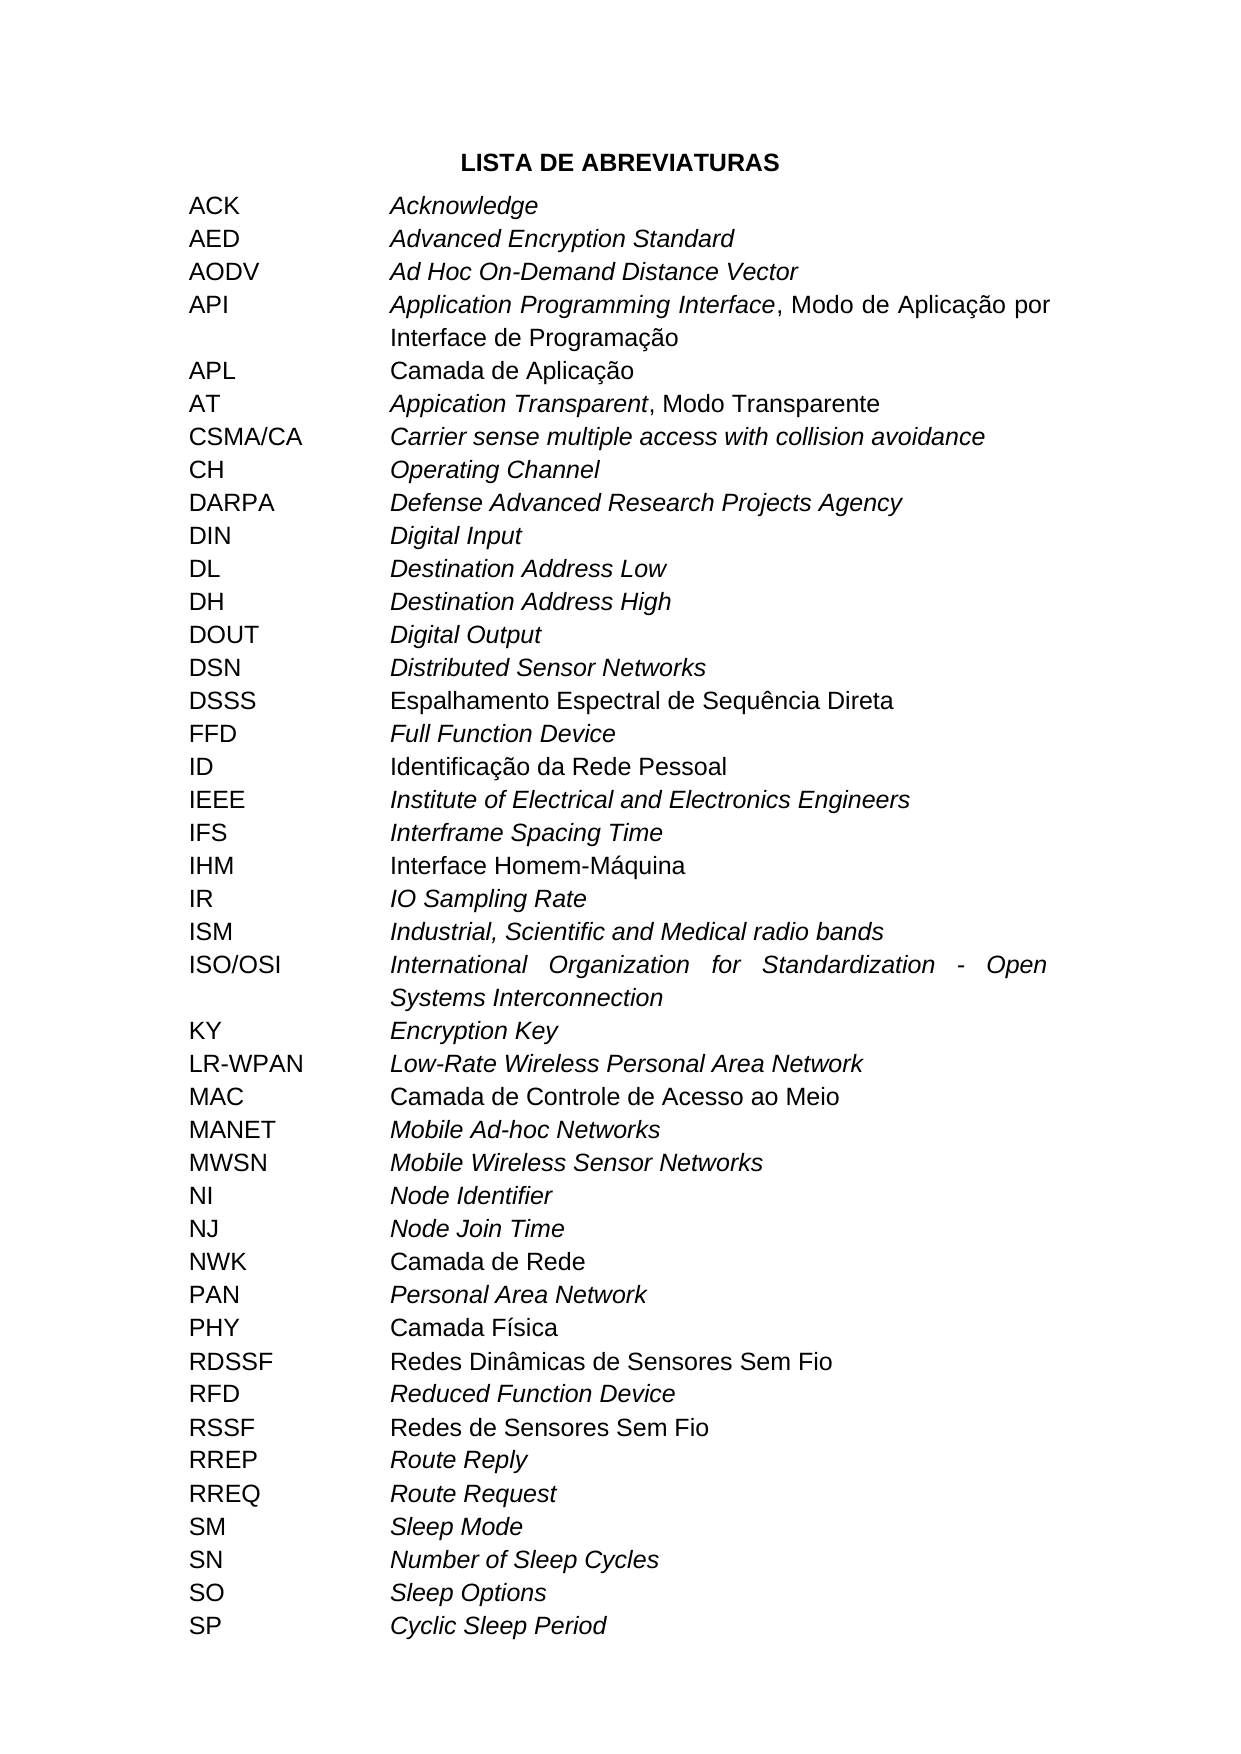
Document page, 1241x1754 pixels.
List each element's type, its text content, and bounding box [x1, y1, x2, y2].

table_cell LR-WPAN [177, 1049, 378, 1082]
table_cell Digital Input [379, 521, 1062, 554]
table_cell AT [177, 389, 378, 422]
table_cell Defense Advanced Research Projects Agency [379, 488, 1062, 521]
table_cell Operating Channel [379, 455, 1062, 488]
table_cell Advanced Encryption Standard [379, 224, 1062, 257]
table_cell ID [177, 752, 378, 785]
table_cell Destination Address High [379, 587, 1062, 620]
table_cell Low-Rate Wireless Personal Area Network [379, 1049, 1062, 1082]
table_cell APL [177, 356, 378, 389]
table_cell RREP [177, 1446, 378, 1478]
table_cell Redes de Sensores Sem Fio [379, 1413, 1062, 1446]
table_cell DL [177, 554, 378, 587]
table_cell SO [177, 1578, 378, 1611]
table_cell Institute of Electrical and Electronics Engineers [379, 785, 1062, 818]
text LISTA DE ABREVIATURAS [177, 148, 1063, 176]
table_cell Redes Dinâmicas de Sensores Sem Fio [379, 1346, 1062, 1379]
table_cell IHM [177, 851, 378, 884]
table_cell Appication Transparent, Modo Transparente [379, 389, 1062, 422]
table_cell Interface Homem-Máquina [379, 851, 1062, 884]
table_cell DSN [177, 653, 378, 686]
table_cell Destination Address Low [379, 554, 1062, 587]
table_cell Sleep Mode [379, 1512, 1062, 1544]
table_cell RDSSF [177, 1346, 378, 1379]
table_cell Mobile Wireless Sensor Networks [379, 1148, 1062, 1181]
table_cell Mobile Ad-hoc Networks [379, 1115, 1062, 1148]
table_cell DH [177, 587, 378, 620]
table_cell CSMA/CA [177, 422, 378, 455]
table_cell DSSS [177, 686, 378, 719]
table_cell Full Function Device [379, 719, 1062, 752]
table_cell Identificação da Rede Pessoal [379, 752, 1062, 785]
table_cell ISM [177, 917, 378, 950]
table_cell CH [177, 455, 378, 488]
table_cell AED [177, 224, 378, 257]
table_cell Interframe Spacing Time [379, 818, 1062, 851]
table_cell FFD [177, 719, 378, 752]
table_cell Cyclic Sleep Period [379, 1611, 1062, 1644]
table_cell SM [177, 1512, 378, 1544]
table_cell MAC [177, 1082, 378, 1115]
table_cell PHY [177, 1314, 378, 1346]
table_cell Espalhamento Espectral de Sequência Direta [379, 686, 1062, 719]
table_cell NI [177, 1181, 378, 1214]
table_cell International Organization for Standardization - Open Systems Interconnection [379, 950, 1062, 1016]
table_cell Camada Física [379, 1314, 1062, 1346]
table_cell KY [177, 1016, 378, 1049]
table_cell Industrial, Scientific and Medical radio bands [379, 917, 1062, 950]
table_cell ISO/OSI [177, 950, 378, 1016]
table_cell IFS [177, 818, 378, 851]
table_cell Camada de Controle de Acesso ao Meio [379, 1082, 1062, 1115]
table_cell Digital Output [379, 620, 1062, 653]
table_cell SN [177, 1545, 378, 1578]
table_cell Camada de Rede [379, 1248, 1062, 1280]
table_cell DARPA [177, 488, 378, 521]
table_header ACK [177, 191, 378, 224]
table_cell Node Identifier [379, 1181, 1062, 1214]
table_cell Distributed Sensor Networks [379, 653, 1062, 686]
table_cell Application Programming Interface, Modo de Aplicação por Interface de Programação [379, 290, 1062, 356]
table_cell Node Join Time [379, 1214, 1062, 1247]
table_cell IR [177, 884, 378, 917]
table_cell IEEE [177, 785, 378, 818]
table_cell Ad Hoc On-Demand Distance Vector [379, 257, 1062, 290]
table_cell Sleep Options [379, 1578, 1062, 1611]
table_header Acknowledge [379, 191, 1062, 224]
table_cell Route Request [379, 1479, 1062, 1512]
table_cell Encryption Key [379, 1016, 1062, 1049]
table_cell RREQ [177, 1479, 378, 1512]
table_cell Number of Sleep Cycles [379, 1545, 1062, 1578]
table_cell Route Reply [379, 1446, 1062, 1478]
table_cell DIN [177, 521, 378, 554]
table_cell IO Sampling Rate [379, 884, 1062, 917]
table_cell NJ [177, 1214, 378, 1247]
table_cell API [177, 290, 378, 356]
table_cell MWSN [177, 1148, 378, 1181]
table_cell PAN [177, 1280, 378, 1313]
table_cell Personal Area Network [379, 1280, 1062, 1313]
table_cell Camada de Aplicação [379, 356, 1062, 389]
table_cell DOUT [177, 620, 378, 653]
table_cell Carrier sense multiple access with collision avoidance [379, 422, 1062, 455]
table_cell SP [177, 1611, 378, 1644]
table_cell RSSF [177, 1413, 378, 1446]
table_cell MANET [177, 1115, 378, 1148]
table_cell Reduced Function Device [379, 1380, 1062, 1412]
table_cell NWK [177, 1248, 378, 1280]
table_cell RFD [177, 1380, 378, 1412]
table_cell AODV [177, 257, 378, 290]
